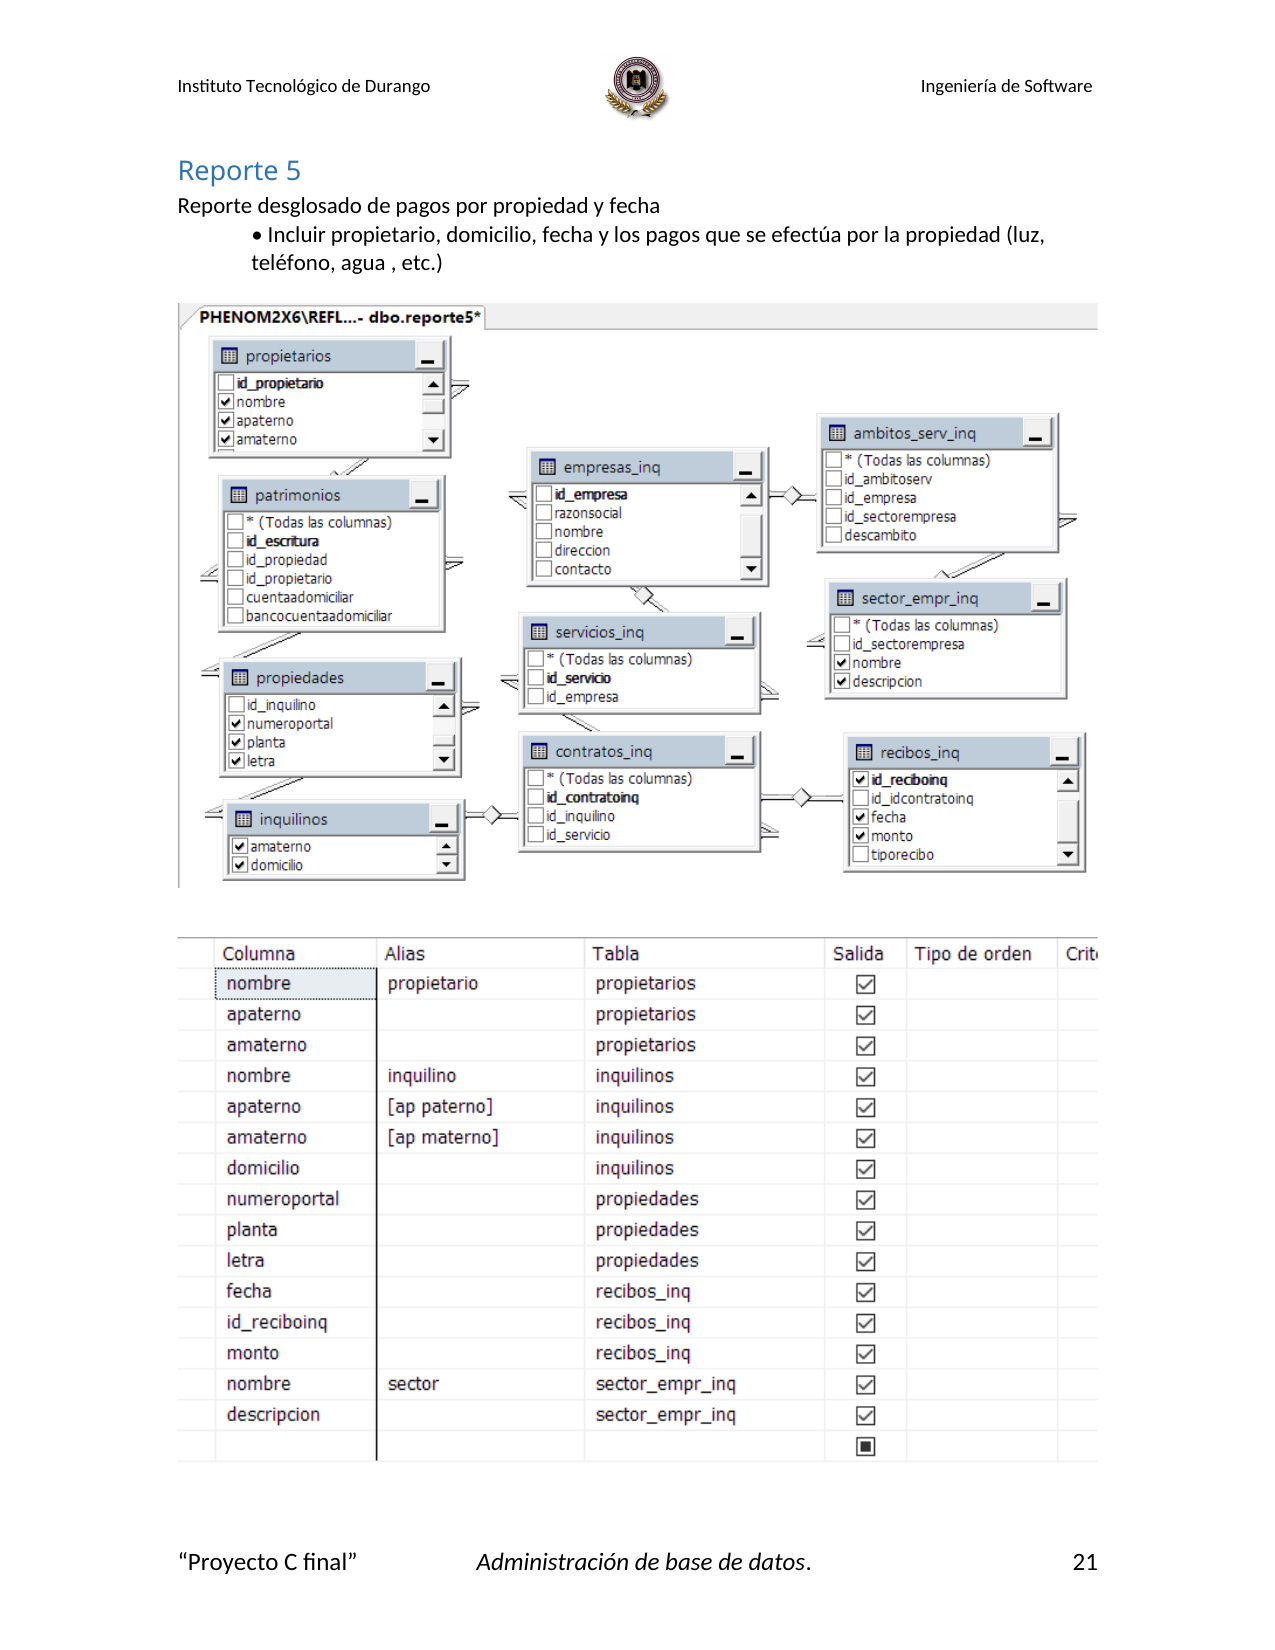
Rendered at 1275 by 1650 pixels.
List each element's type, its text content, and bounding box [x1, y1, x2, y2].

picture [177, 937, 1098, 1471]
subtitle Reporte 5 [177, 152, 1098, 189]
text Reporte desglosado de pagos por propiedad y fecha [177, 192, 1098, 219]
text • Incluir propietario, domicilio, fecha y los pagos que se efectúa por la propiedad (luz, teléfono, agua , etc.) [251, 220, 1098, 276]
picture [177, 303, 1098, 888]
